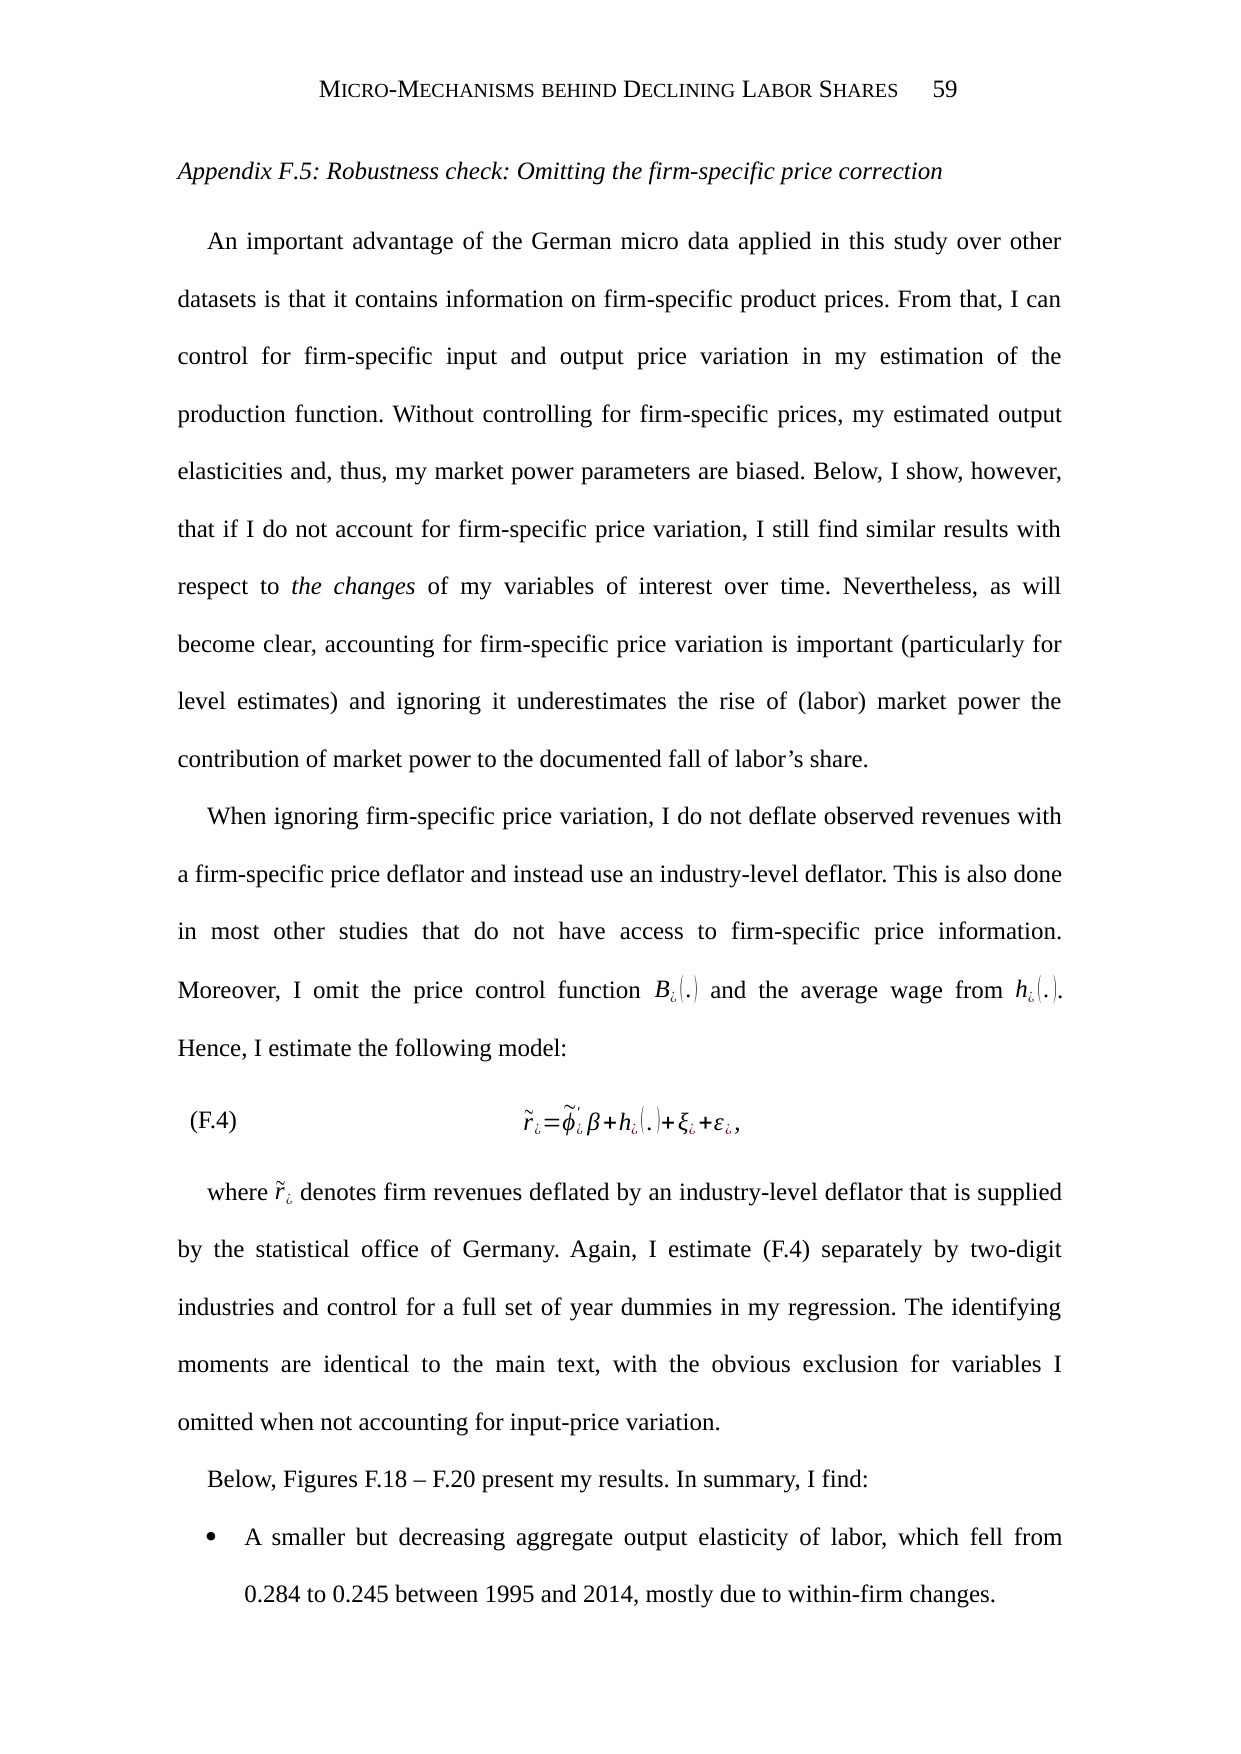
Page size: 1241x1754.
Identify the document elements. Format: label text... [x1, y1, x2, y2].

text Below, Figures F.18 – F.20 present my results. In summary, I find: [177, 1464, 1063, 1493]
text When ignoring firm-specific price variation, I do not deflate observed revenues with a firm-specific price deflator and instead use an industry-level deflator. This is also done in most other studies that do not have access to firm-specific price information. Moreover, I omit the price control function and the average wage from . Hence, I estimate the following model: [177, 801, 1063, 1062]
subtitle Appendix F.5: Robustness check: Omitting the firm-specific price correction [177, 156, 1063, 185]
text An important advantage of the German micro data applied in this study over other datasets is that it contains information on firm-specific product prices. From that, I can control for firm-specific input and output price variation in my estimation of the production function. Without controlling for firm-specific prices, my estimated output elasticities and, thus, my market power parameters are biased. Below, I show, however, that if I do not account for firm-specific price variation, I still find similar results with respect to the changes of my variables of interest over time. Nevertheless, as will become clear, accounting for firm-specific price variation is important (particularly for level estimates) and ignoring it underestimates the rise of (labor) market power the contribution of market power to the documented fall of labor’s share. [177, 226, 1063, 773]
list A smaller but decreasing aggregate output elasticity of labor, which fell from 0.284 to 0.245 between 1995 and 2014, mostly due to within-firm changes. [207, 1522, 1063, 1608]
text where denotes firm revenues deflated by an industry-level deflator that is supplied by the statistical office of Germany. Again, I estimate (F.4) separately by two-digit industries and control for a full set of year dummies in my regression. The identifying moments are identical to the main text, with the obvious exclusion for variables I omitted when not accounting for input-price variation. [177, 1177, 1063, 1436]
table_header (F.4) [177, 1091, 249, 1177]
table_header [249, 1091, 1015, 1177]
